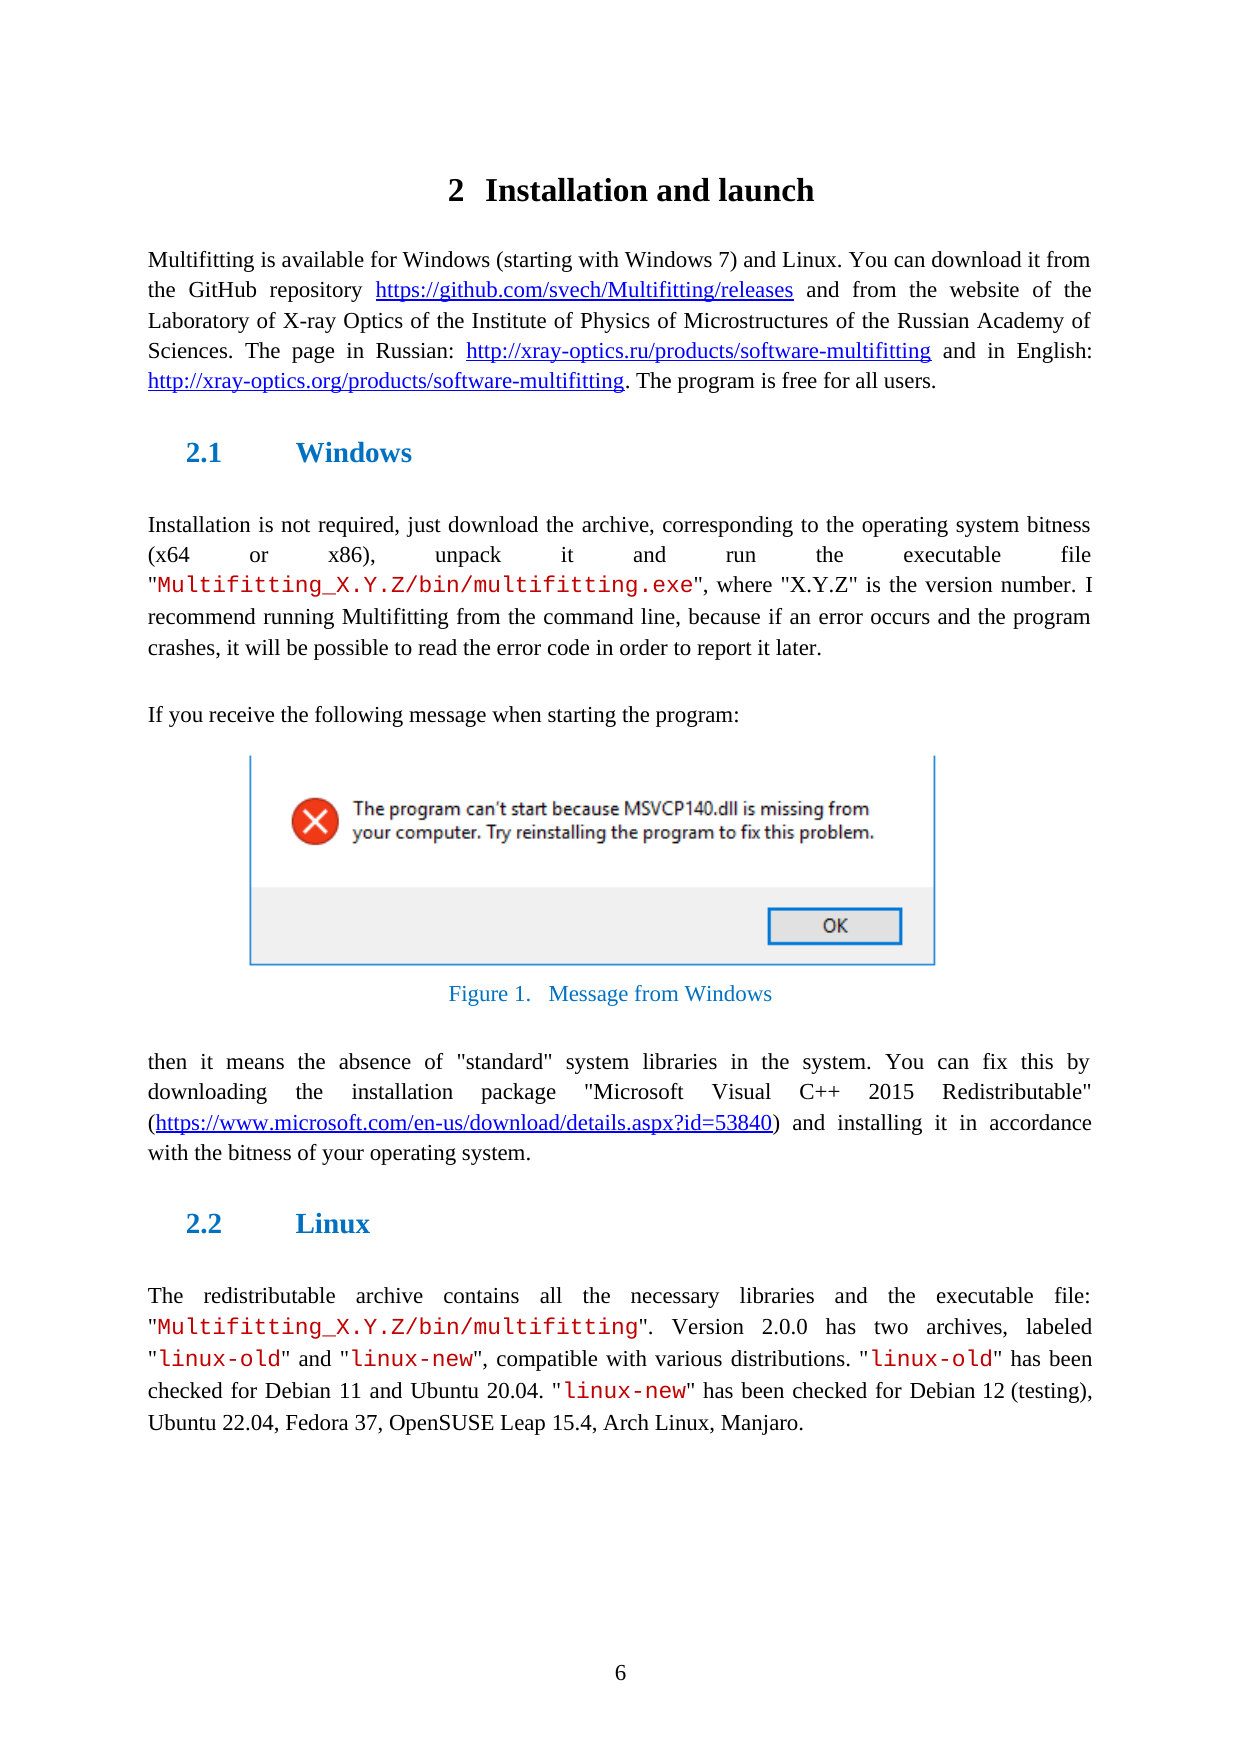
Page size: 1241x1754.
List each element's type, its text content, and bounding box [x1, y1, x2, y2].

text Multifitting is available for Windows (starting with Windows 7) and Linux. You can download it from the GitHub repository https://github.com/svech/Multifitting/releases and from the website of the Laboratory of X-ray Optics of the Institute of Physics of Microstructures of the Russian Academy of Sciences. The page in Russian: http://xray-optics.ru/products/software-multifitting and in English: http://xray-optics.org/products/software-multifitting. The program is free for all users. [148, 246, 1093, 393]
subtitle Installation and launch [178, 170, 1093, 209]
subtitle Windows [155, 435, 1093, 468]
subtitle Linux [155, 1206, 1093, 1240]
picture [242, 745, 948, 972]
text Installation is not required, just download the archive, corresponding to the operating system bitness (x64 or x86), unpack it and run the executable file "Multifitting_X.Y.Z/bin/multifitting.exe", where "X.Y.Z" is the version number. I recommend running Multifitting from the command line, because if an error occurs and the program crashes, it will be possible to read the error code in order to report it later. [148, 511, 1093, 660]
text The redistributable archive contains all the necessary libraries and the executable file: "Multifitting_X.Y.Z/bin/multifitting". Version 2.0.0 has two archives, labeled "linux-old" and "linux-new", compatible with various distributions. "linux-old" has been checked for Debian 11 and Ubuntu 20.04. "linux-new" has been checked for Debian 12 (testing), Ubuntu 22.04, Fedora 37, OpenSUSE Leap 15.4, Arch Linux, Manjaro. [148, 1282, 1093, 1435]
text If you receive the following message when starting the program: [148, 701, 1093, 728]
text then it means the absence of "standard" system libraries in the system. You can fix this by downloading the installation package "Microsoft Visual C++ 2015 Redistributable" (https://www.microsoft.com/en-us/download/details.aspx?id=53840) and installing it in accordance with the bitness of your operating system. [148, 1048, 1093, 1165]
